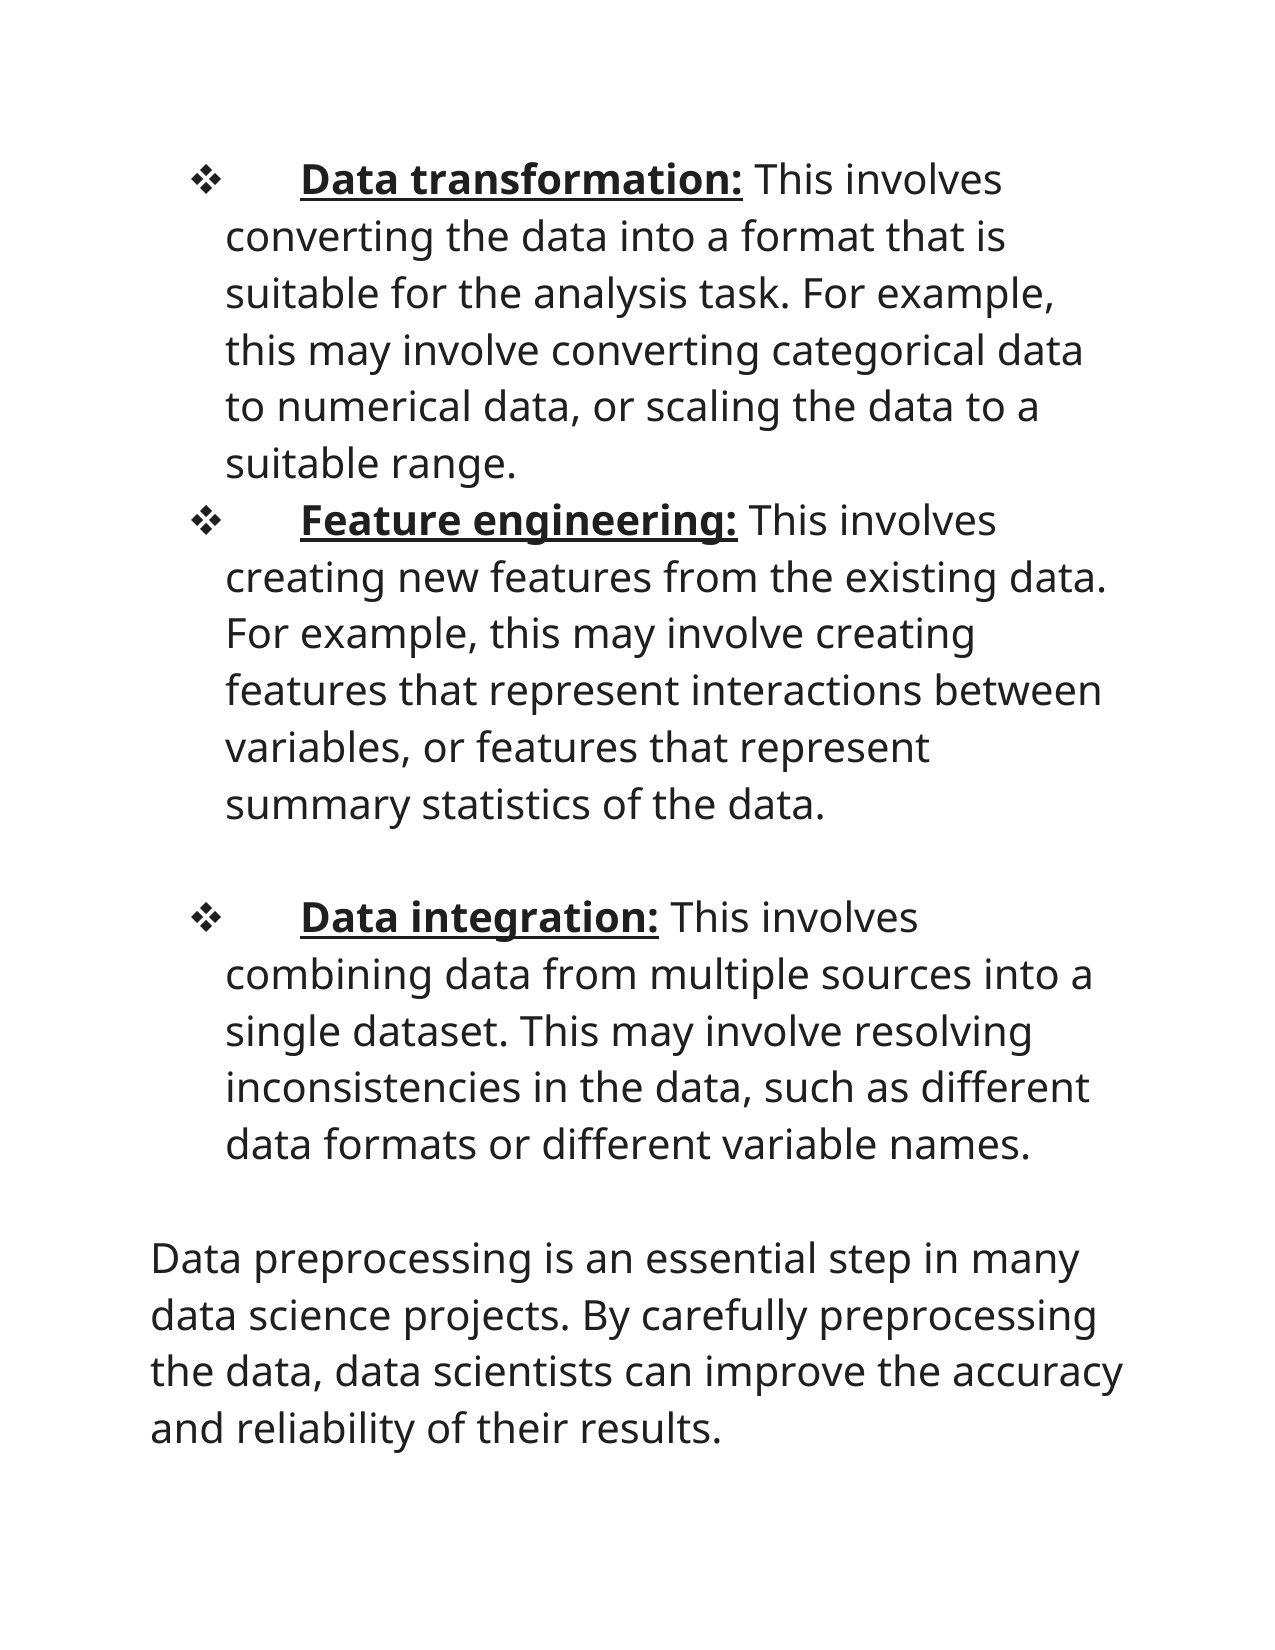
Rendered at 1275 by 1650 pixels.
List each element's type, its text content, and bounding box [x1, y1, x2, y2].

list Data transformation: This involves converting the data into a format that is suitable for the analysis task. For example, this may involve converting categorical data to numerical data, or scaling the data to a suitable range. [187, 150, 1125, 491]
list Feature engineering: This involves creating new features from the existing data. For example, this may involve creating features that represent interactions between variables, or features that represent summary statistics of the data. [187, 491, 1125, 831]
list Data integration: This involves combining data from multiple sources into a single dataset. This may involve resolving inconsistencies in the data, such as different data formats or different variable names. [187, 888, 1125, 1172]
text Data preprocessing is an essential step in many data science projects. By carefully preprocessing the data, data scientists can improve the accuracy and reliability of their results. [150, 1229, 1125, 1456]
